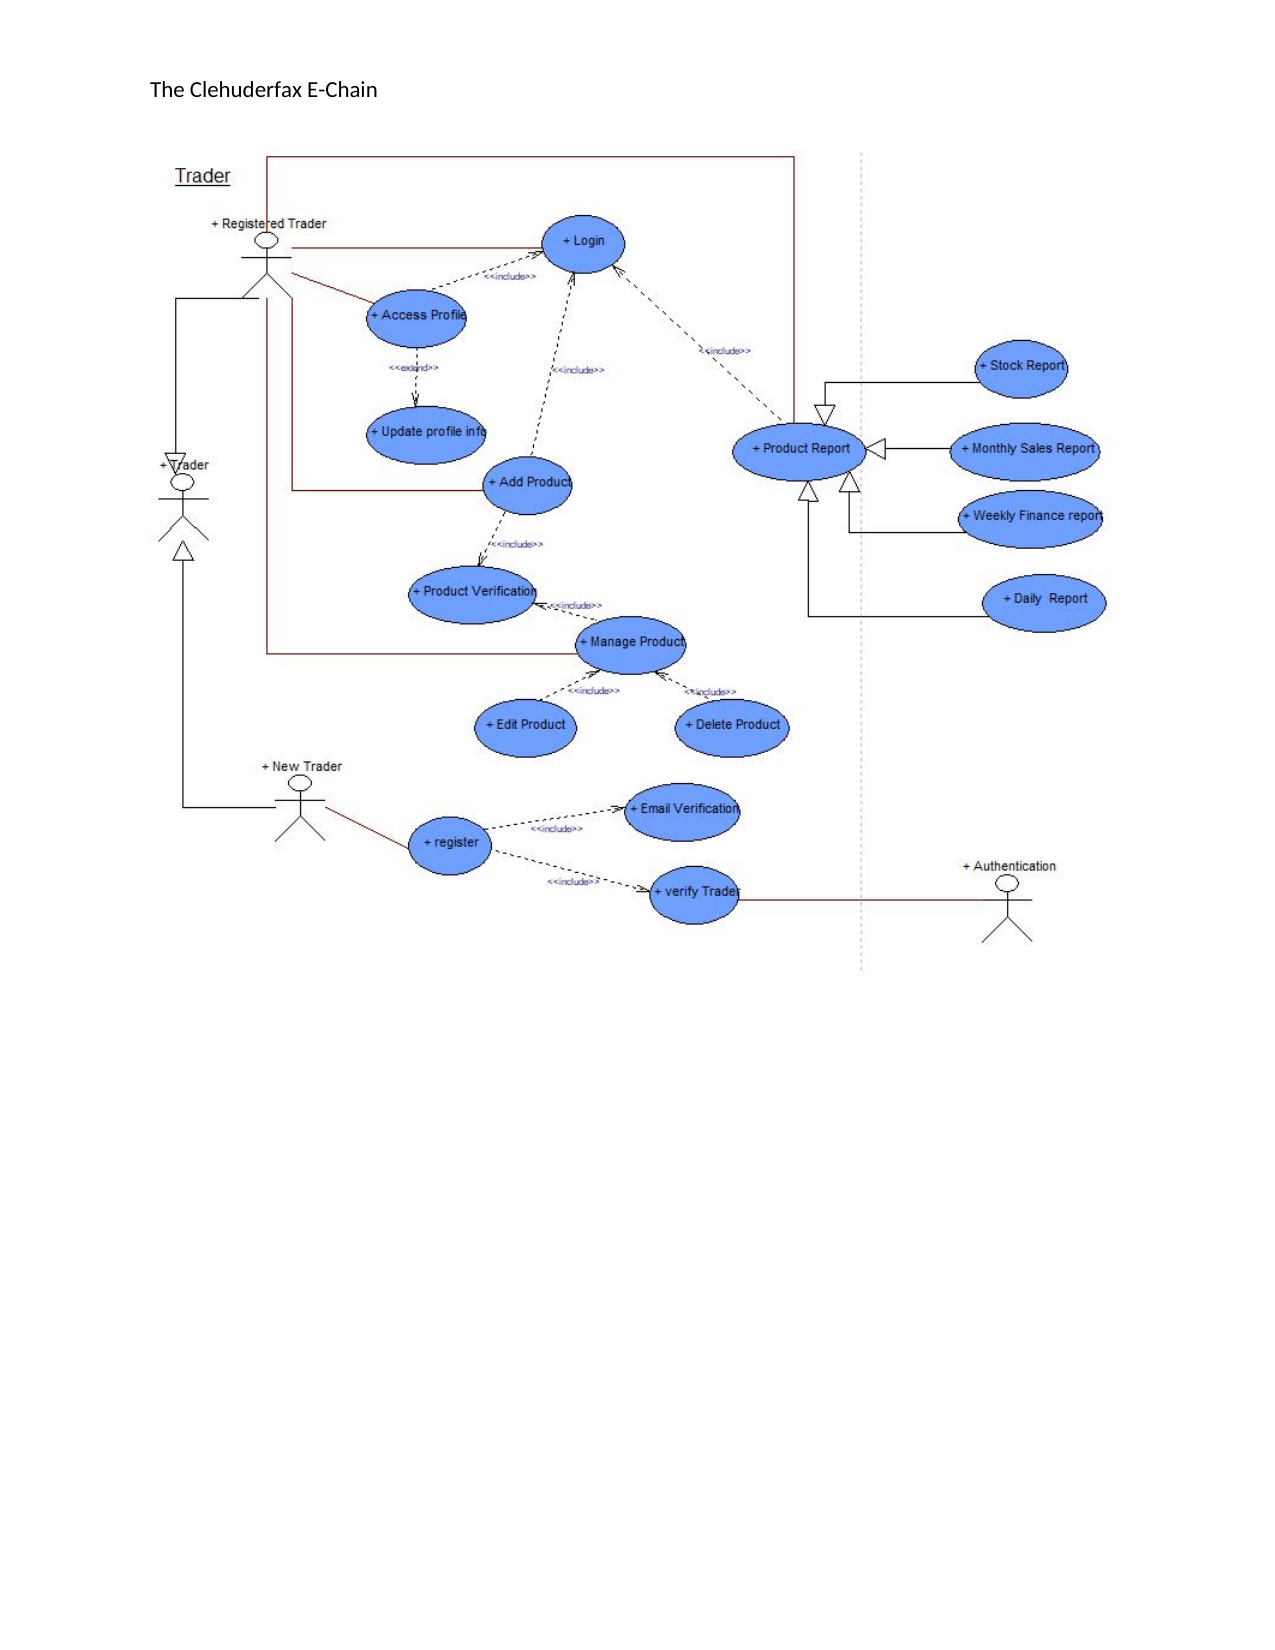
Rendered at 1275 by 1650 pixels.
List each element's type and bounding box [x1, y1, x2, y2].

picture [150, 150, 1125, 974]
